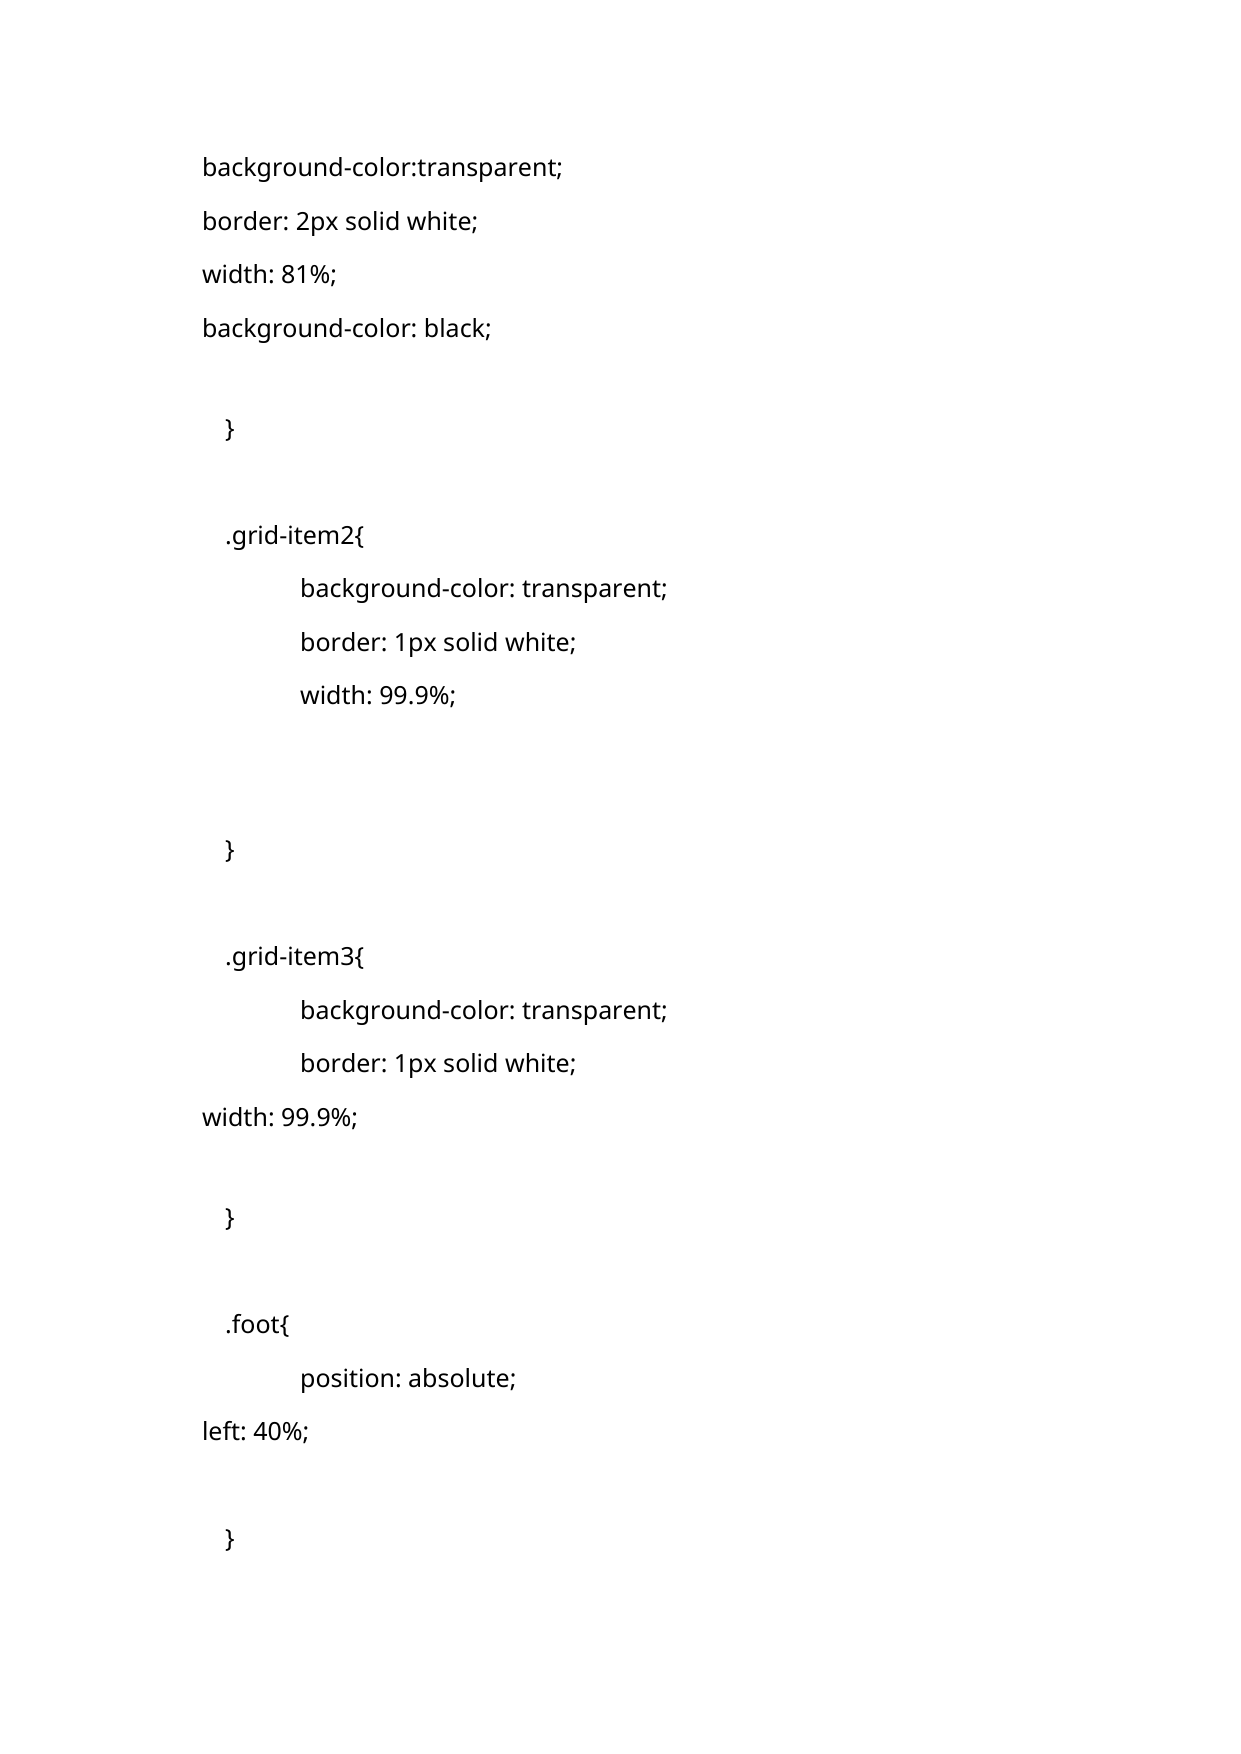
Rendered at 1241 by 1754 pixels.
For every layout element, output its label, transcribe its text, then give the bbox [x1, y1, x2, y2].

text background-color: transparent; [150, 571, 1090, 605]
text position: absolute; [150, 1360, 1090, 1394]
text background-color: black; [150, 310, 1090, 344]
text } [150, 411, 1090, 445]
text border: 2px solid white; [150, 203, 1090, 237]
text width: 99.9%; [150, 678, 1090, 712]
text left: 40%; [150, 1414, 1090, 1448]
text } [150, 1521, 1090, 1555]
text } [150, 1200, 1090, 1234]
text border: 1px solid white; [150, 1046, 1090, 1080]
text } [150, 832, 1090, 866]
text border: 1px solid white; [150, 624, 1090, 658]
text .grid-item2{ [150, 517, 1090, 552]
text .grid-item3{ [150, 939, 1090, 973]
text .foot{ [150, 1307, 1090, 1341]
text width: 99.9%; [150, 1099, 1090, 1133]
text width: 81%; [150, 257, 1090, 291]
text background-color: transparent; [150, 992, 1090, 1026]
text background-color:transparent; [150, 150, 1090, 184]
